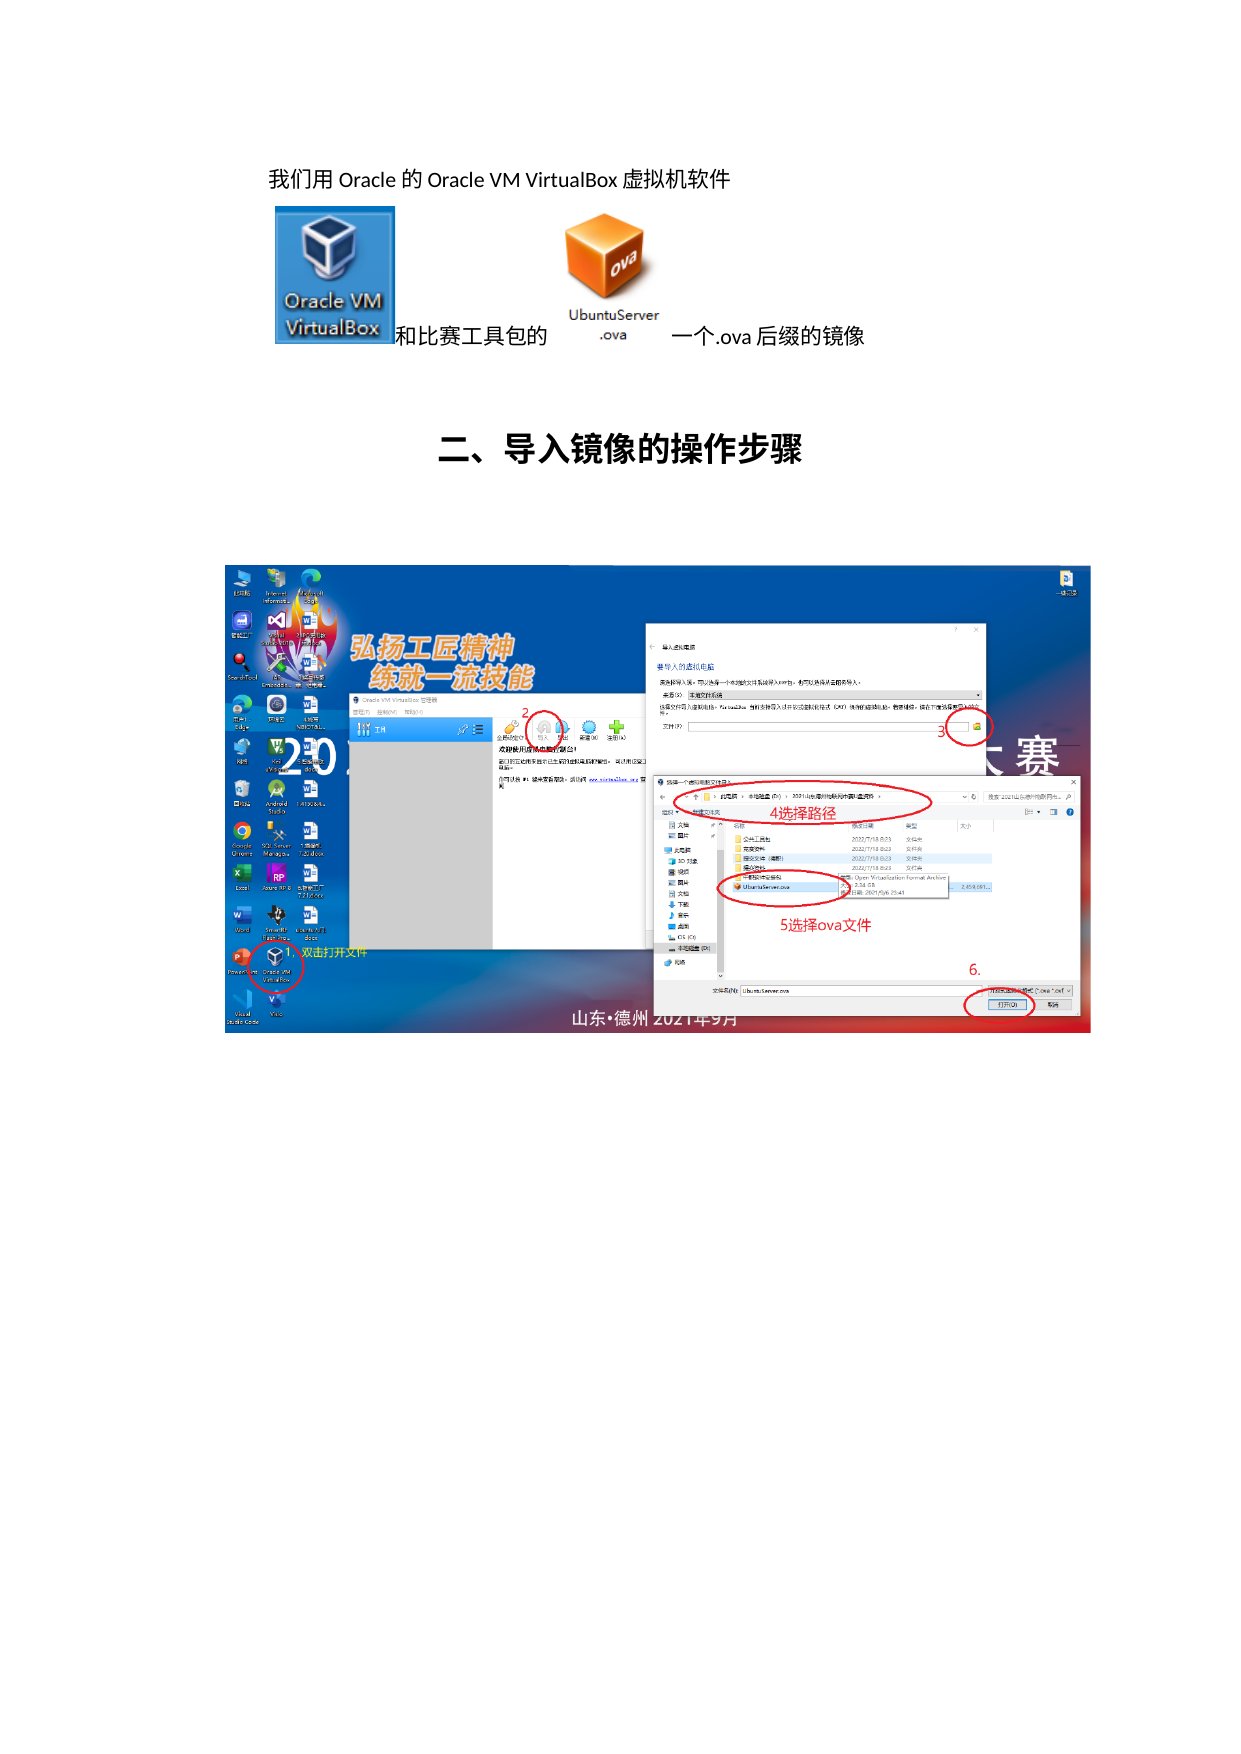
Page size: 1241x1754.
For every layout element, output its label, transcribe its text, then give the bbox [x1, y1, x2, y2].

subtitle 二、导入镜像的操作步骤 [187, 414, 1053, 479]
picture [225, 565, 1091, 1033]
picture [548, 201, 672, 344]
picture [275, 206, 396, 344]
text 我们用Oracle 的Oracle VM VirtualBox虚拟机软件 [225, 162, 1053, 194]
